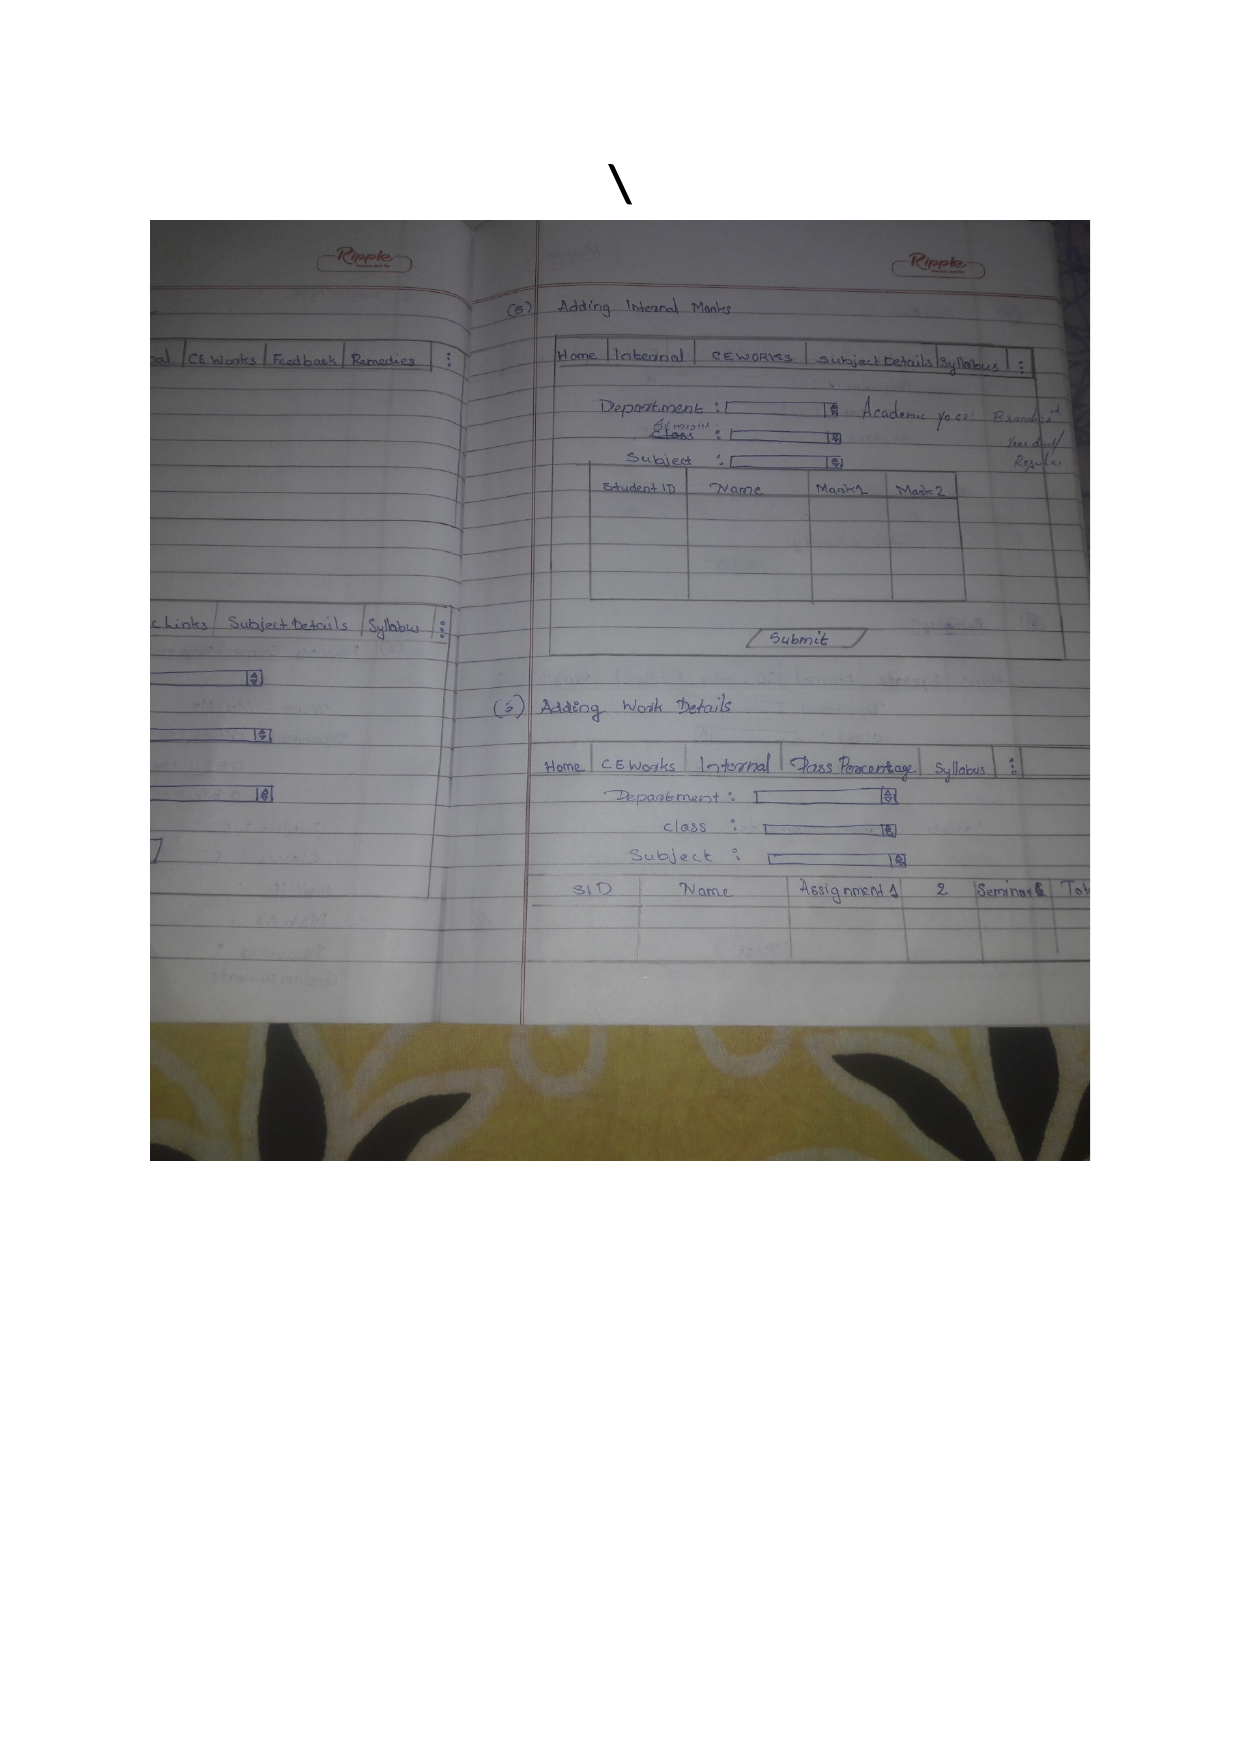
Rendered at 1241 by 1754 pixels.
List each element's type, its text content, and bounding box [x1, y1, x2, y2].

text \ [150, 150, 1090, 220]
picture [150, 220, 1091, 1161]
